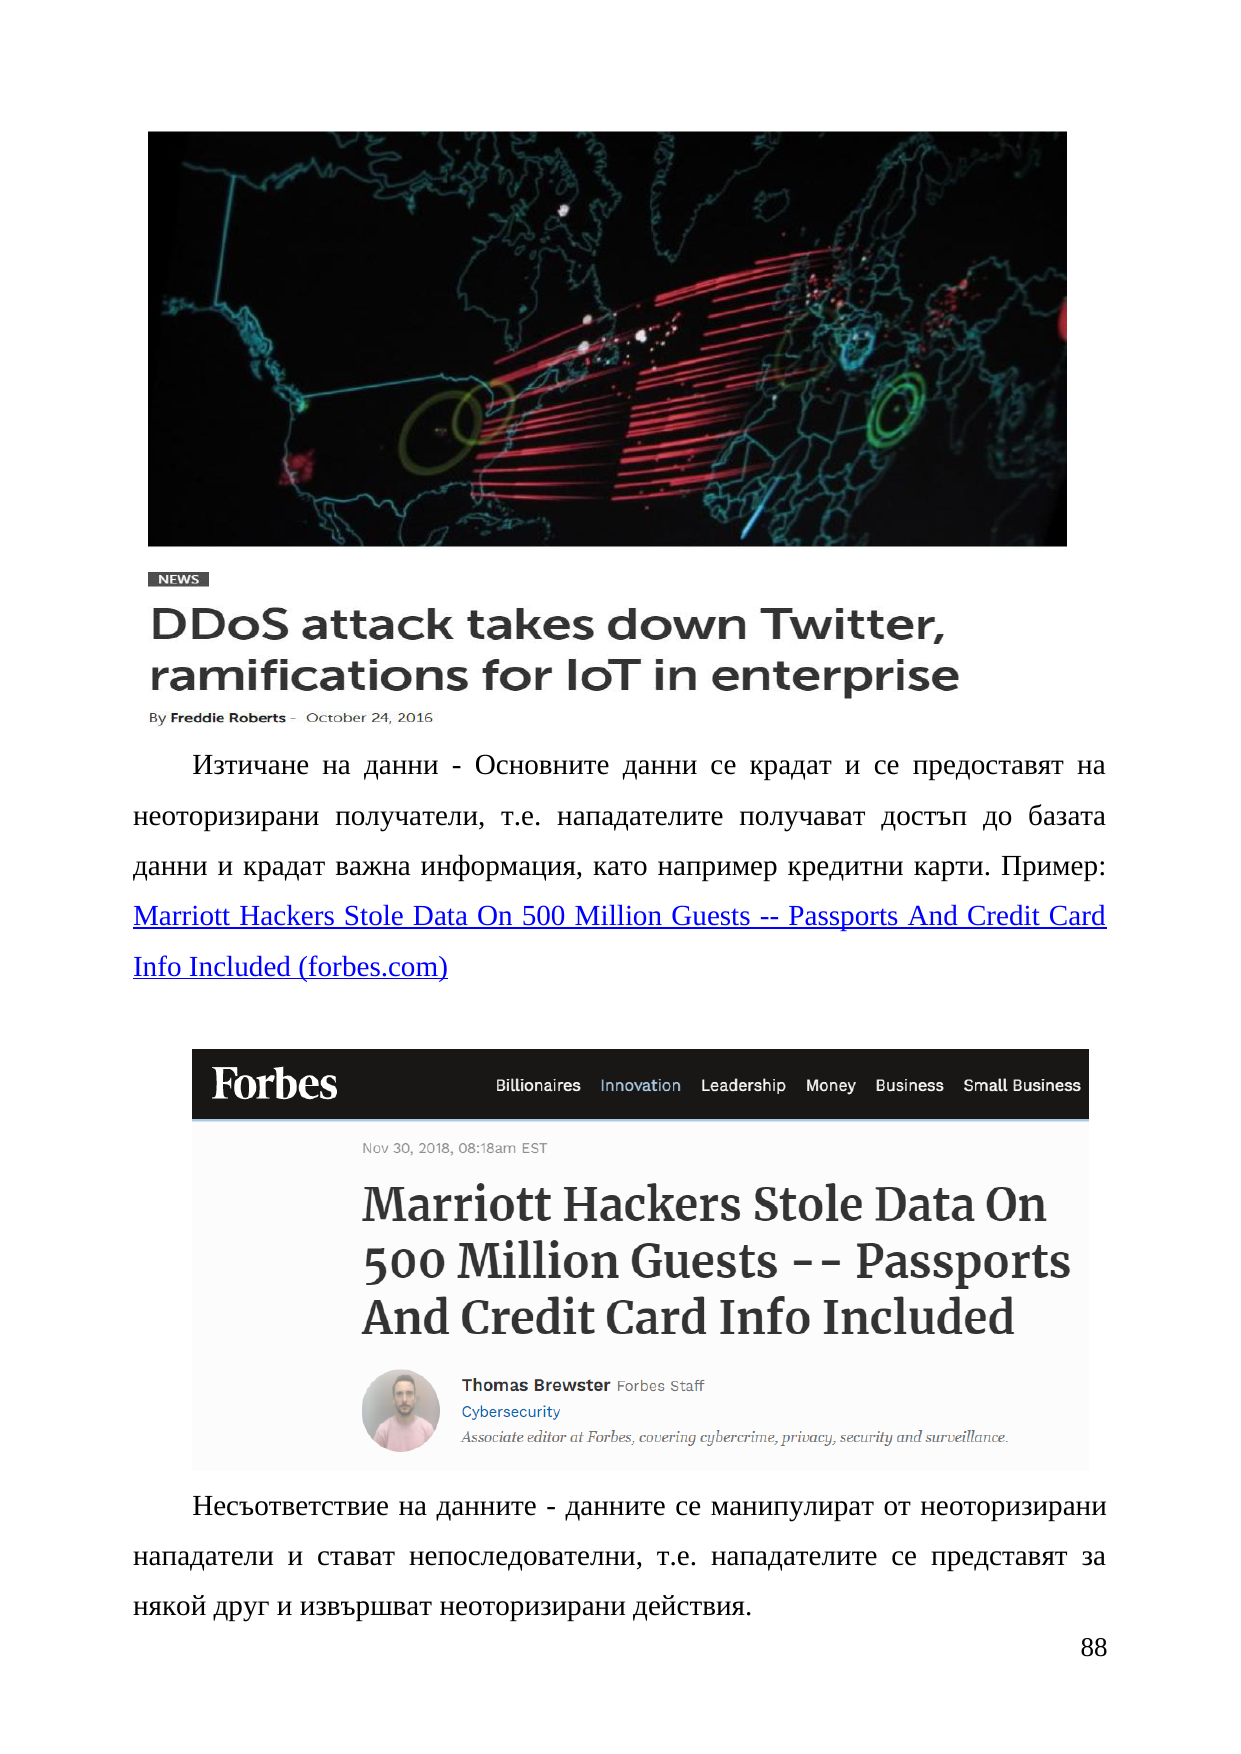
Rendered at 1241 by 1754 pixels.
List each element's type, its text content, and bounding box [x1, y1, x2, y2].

text Изтичане на данни - Основните данни се крадат и се предоставят на неоторизирани получатели, т.е. нападателите получават достъп до базата данни и крадат важна информация, като например кредитни карти. Пример: Marriott Hackers Stole Data On 500 Million Guests -- Passports And Credit Card Info Included (forbes.com) [133, 929, 1107, 982]
text Несъответствие на данните - данните се манипулират от неоторизирани нападатели и стават непоследователни, т.е. нападателите се представят за някой друг и извършват неоторизирани действия. [133, 1488, 1107, 1622]
text Изтичане на данни - Основните данни се крадат и се предоставят на неоторизирани получатели, т.е. нападателите получават достъп до базата данни и крадат важна информация, като например кредитни карти. Пример: Marriott Hackers Stole Data On 500 Million Guests -- Passports And Credit Card Info Included (forbes.com) [133, 747, 1107, 927]
